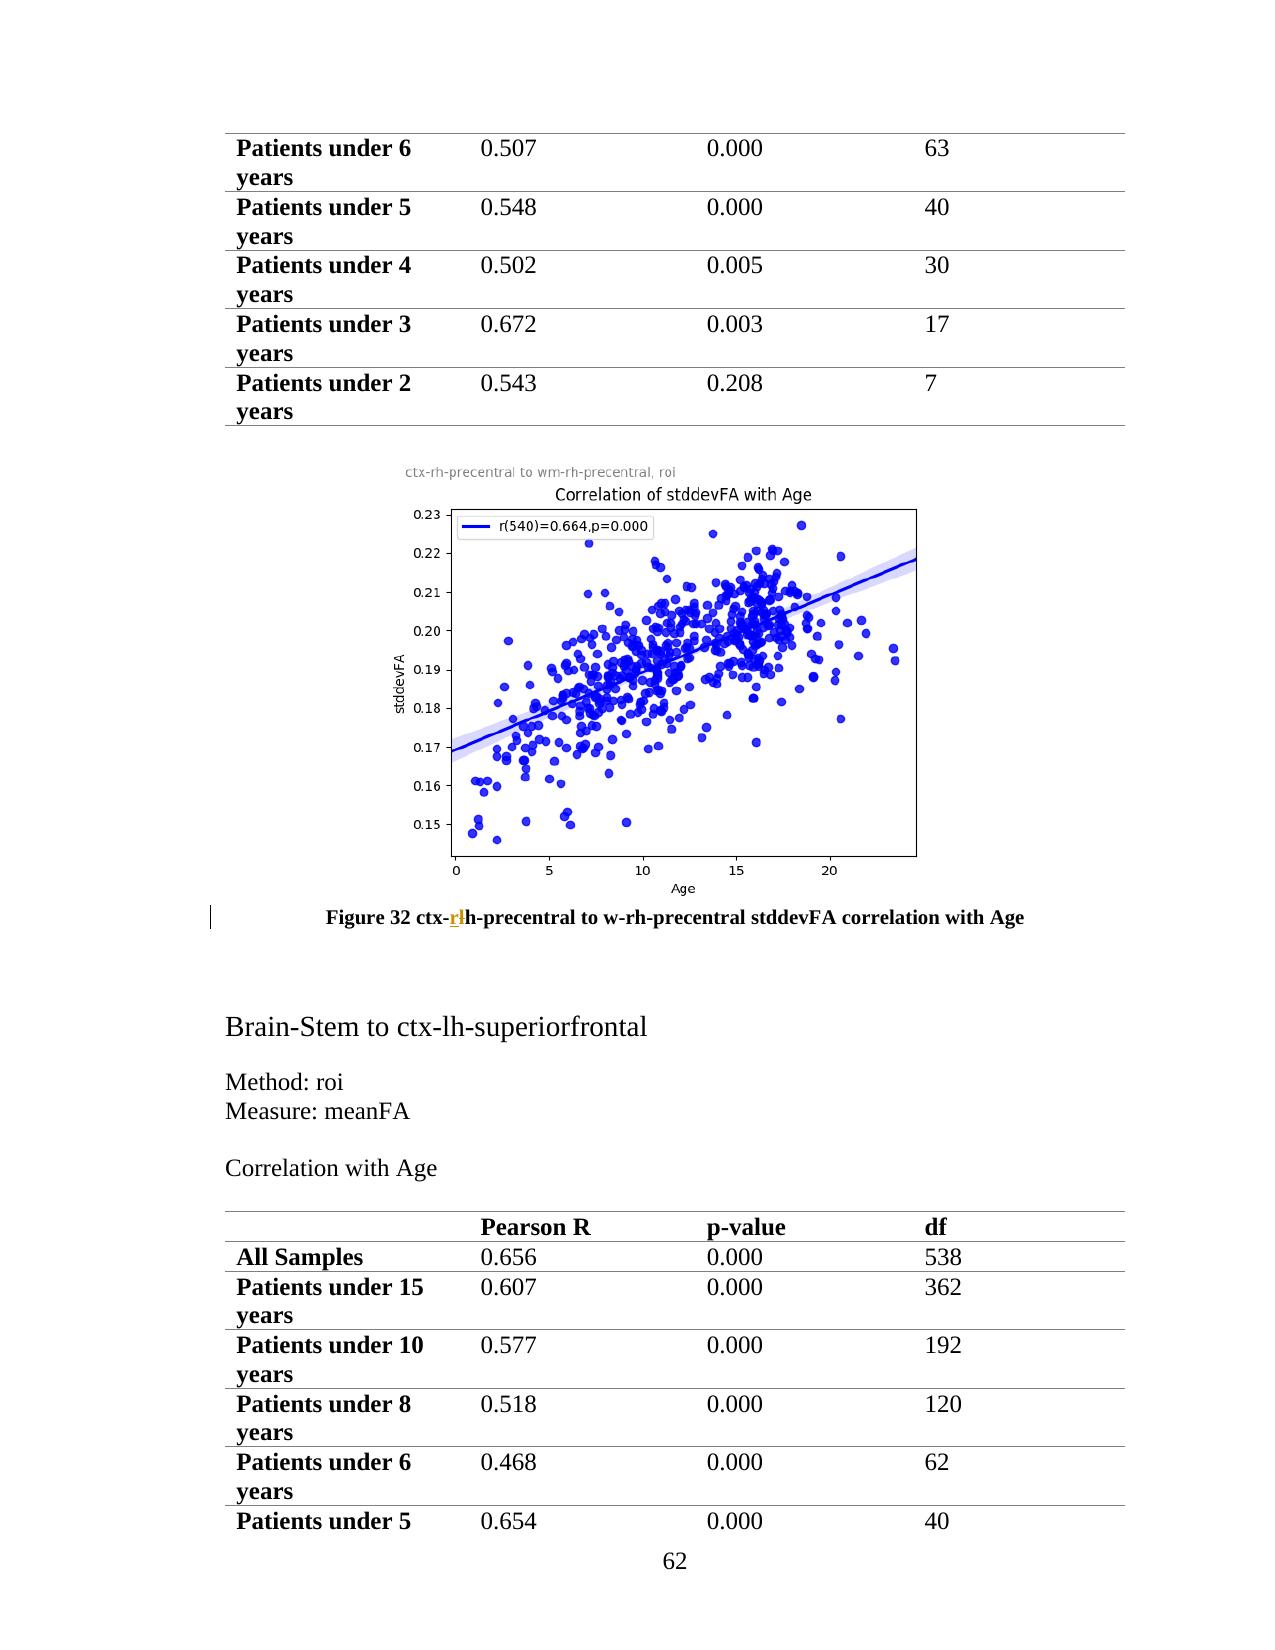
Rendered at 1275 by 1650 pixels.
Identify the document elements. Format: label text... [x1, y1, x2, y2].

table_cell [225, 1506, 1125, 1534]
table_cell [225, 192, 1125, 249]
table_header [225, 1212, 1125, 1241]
text Measure: meanFA [225, 1096, 1125, 1125]
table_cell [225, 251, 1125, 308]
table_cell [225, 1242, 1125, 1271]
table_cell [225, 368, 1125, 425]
picture [375, 454, 976, 905]
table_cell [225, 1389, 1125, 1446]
text Correlation with Age [225, 1153, 1125, 1182]
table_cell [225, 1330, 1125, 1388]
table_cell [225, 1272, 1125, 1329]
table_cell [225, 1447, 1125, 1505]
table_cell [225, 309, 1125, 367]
subtitle Brain-Stem to ctx-lh-superiorfrontal [225, 1009, 1125, 1042]
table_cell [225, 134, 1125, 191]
text Method: roi [225, 1067, 1125, 1096]
text Figure ctx-h-precentral to w-rh-precentral stddevFA correlation with Age [225, 905, 1125, 929]
